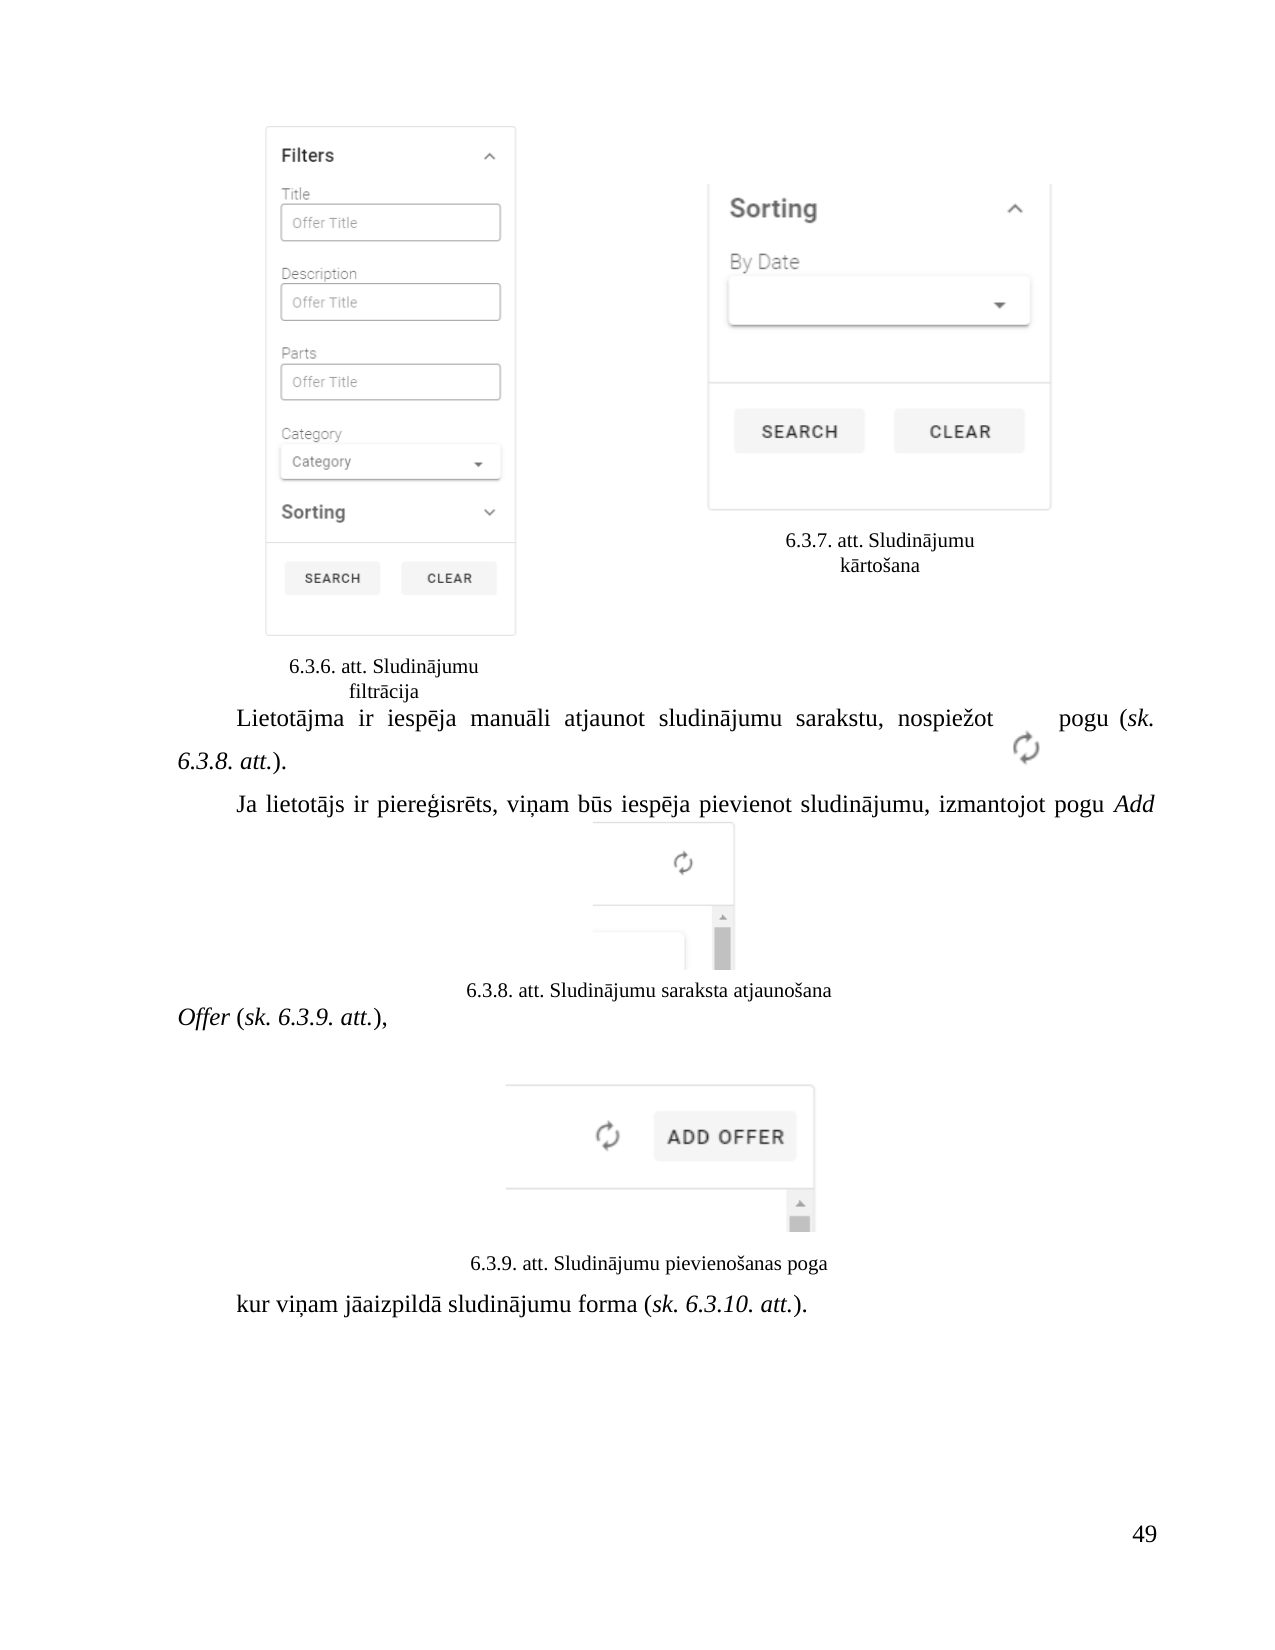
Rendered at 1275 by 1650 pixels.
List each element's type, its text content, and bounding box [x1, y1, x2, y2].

picture [261, 118, 525, 644]
text kur viņam jāaizpildā sludinājumu forma (sk. 6.3.10. att.). [177, 1045, 1157, 1318]
text Lietotājma ir iespēja manuāli atjaunot sludinājumu sarakstu, nospiežot pogu (sk. 6.3.8. att.). [177, 118, 1157, 774]
picture [505, 1069, 829, 1232]
text Ja lietotājs ir piereģisrēts, viņam būs iespēja pievienot sludinājumu, izmantojot pogu Add Offer (sk. 6.3.9. att.), [177, 789, 1157, 1031]
picture [592, 818, 742, 970]
picture [1011, 729, 1039, 764]
